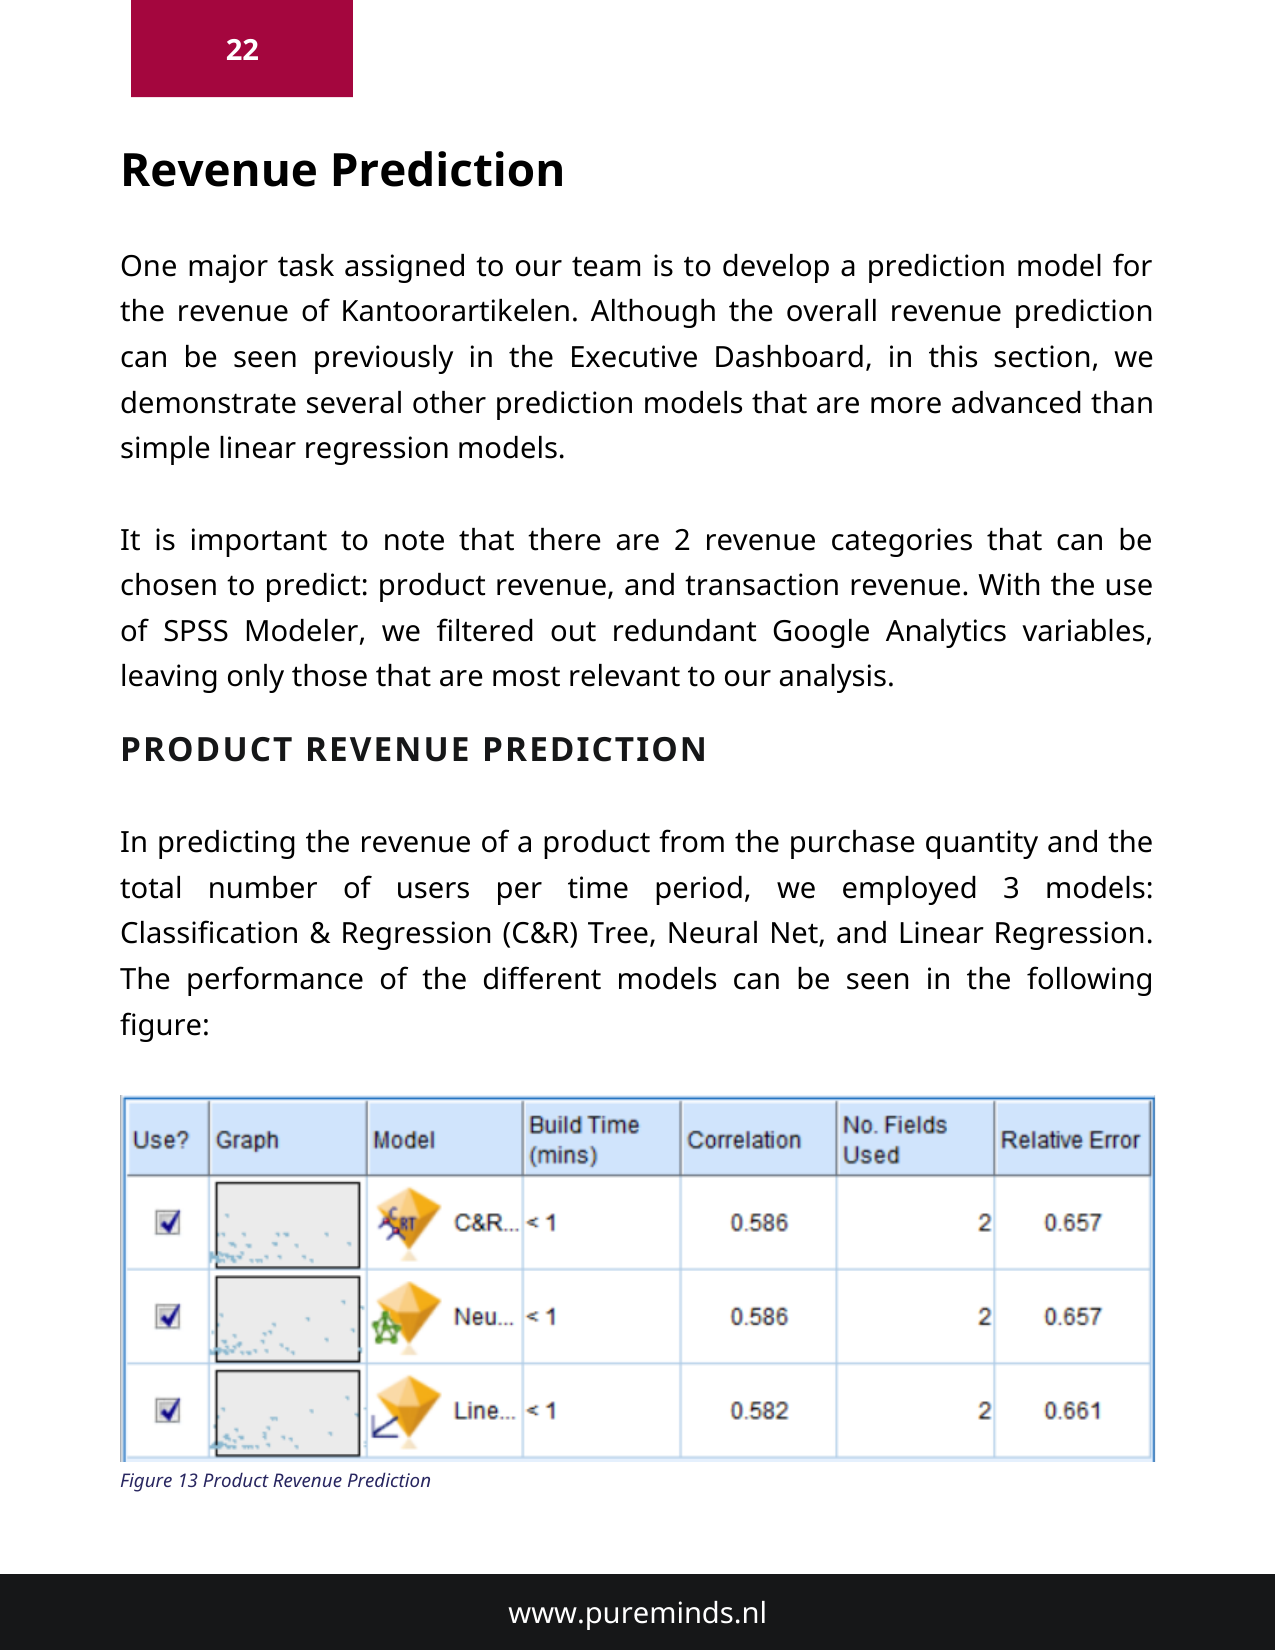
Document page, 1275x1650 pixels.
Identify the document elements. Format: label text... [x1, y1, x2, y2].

picture [120, 1095, 1155, 1462]
subtitle Product Revenue Prediction [120, 726, 1155, 772]
text Figure 13 Product Revenue Prediction [120, 1468, 1155, 1493]
text It is important to note that there are 2 revenue categories that can be chosen to predict: product revenue, and transaction revenue. With the use of SPSS Modeler, we filtered out redundant Google Analytics variables, leaving only those that are most relevant to our analysis. [120, 519, 1155, 695]
text One major task assigned to our team is to develop a prediction model for the revenue of Kantoorartikelen. Although the overall revenue prediction can be seen previously in the Executive Dashboard, in this section, we demonstrate several other prediction models that are more advanced than simple linear regression models. [120, 245, 1155, 467]
text In predicting the revenue of a product from the purchase quantity and the total number of users per time period, we employed 3 models: Classification & Regression (C&R) Tree, Neural Net, and Linear Regression. The performance of the different models can be seen in the following figure: [120, 821, 1155, 1044]
subtitle Revenue Prediction [120, 137, 1155, 199]
